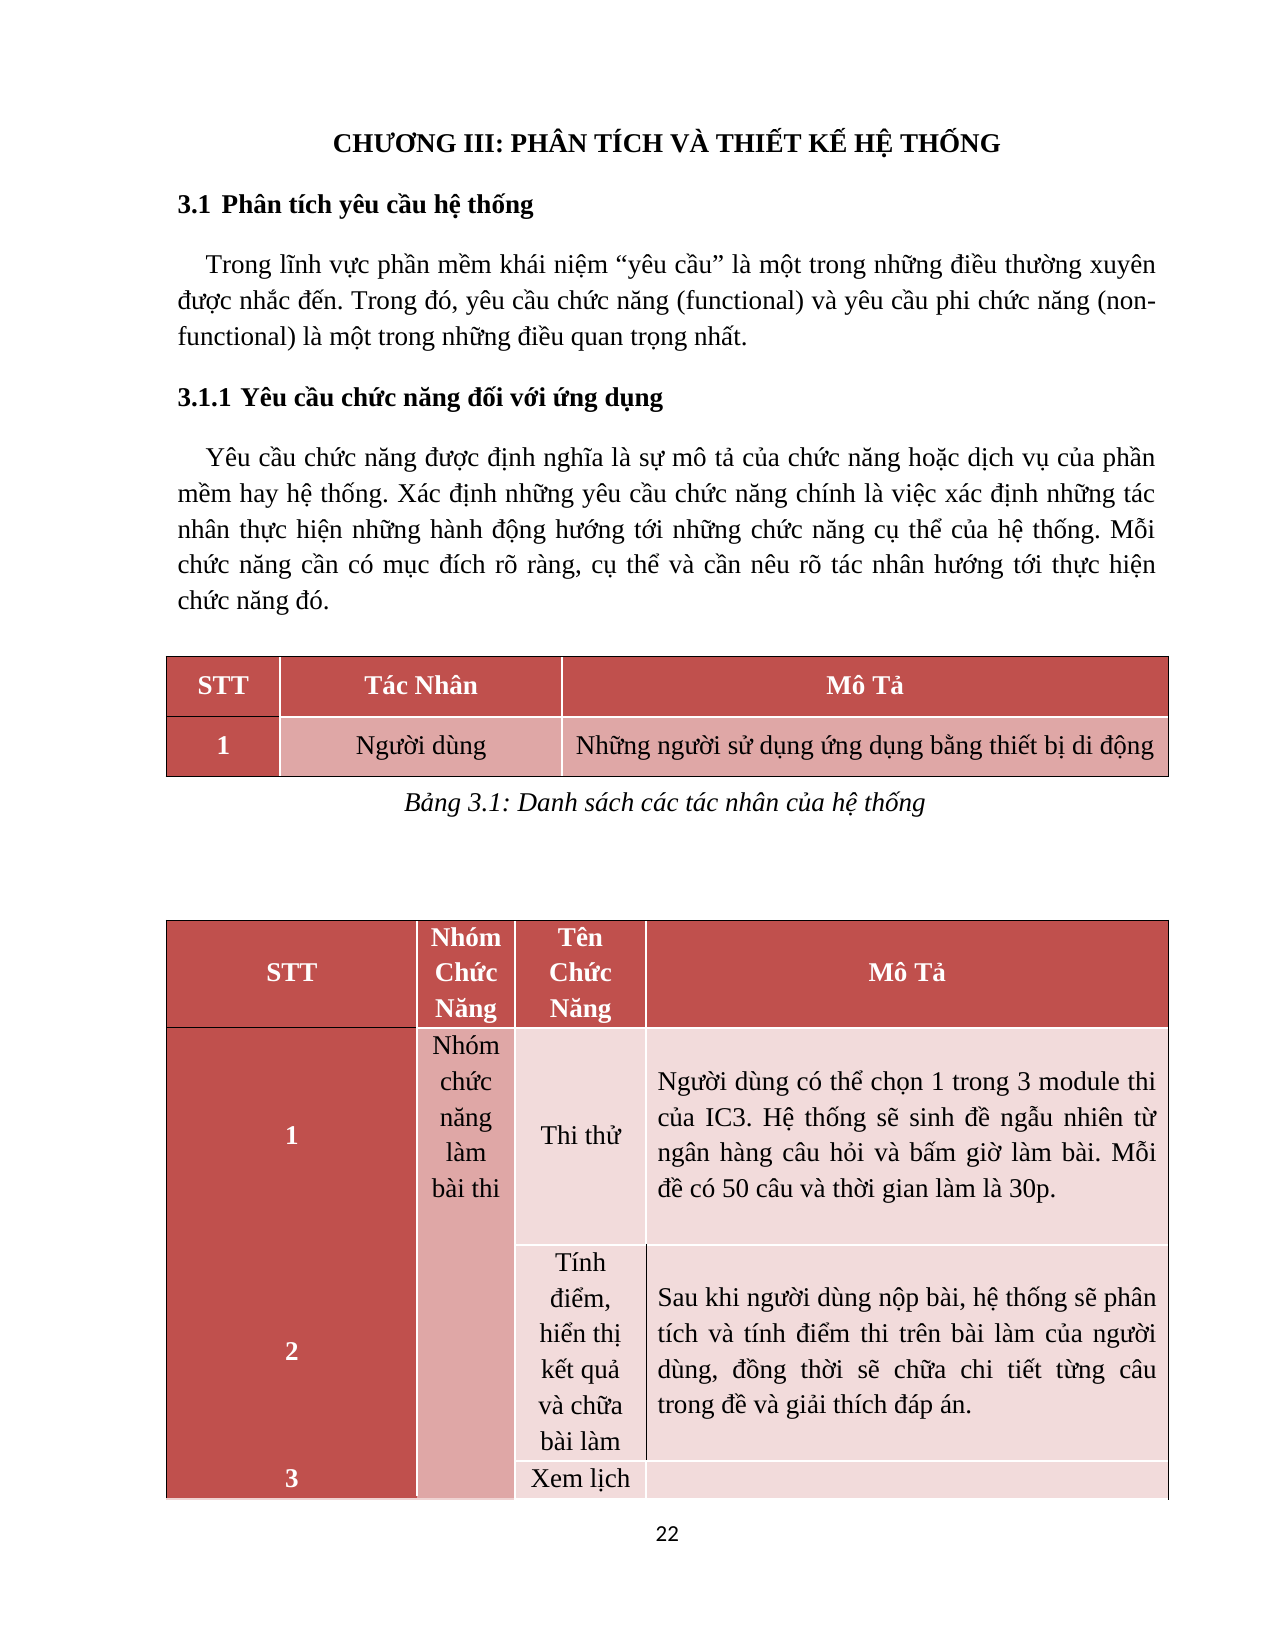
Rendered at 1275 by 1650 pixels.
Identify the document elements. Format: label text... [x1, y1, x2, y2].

table_header STT [167, 921, 416, 1027]
table_cell 1 [167, 1028, 416, 1244]
table_cell Người dùng [281, 718, 561, 776]
table_header Mô Tả [563, 657, 1168, 716]
list Yêu cầu chức năng đối với ứng dụng [177, 381, 1157, 412]
table_cell Thi thử [516, 1029, 645, 1244]
list Phân tích yêu cầu hệ thống [177, 188, 1157, 219]
table_cell Xem lịch sử bài thi [516, 1462, 645, 1498]
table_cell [647, 1462, 1168, 1498]
table_cell Sau khi người dùng nộp bài, hệ thống sẽ phân tích và tính điểm thi trên bài làm của người dùng, đồng thời sẽ chữa chi tiết từng câu trong đề và giải thích đáp án. [647, 1246, 1168, 1460]
table_header Tác Nhân [281, 657, 561, 716]
table_header Tên Chức Năng [516, 921, 645, 1027]
table_cell 2 [167, 1244, 416, 1460]
text CHƯƠNG III: PHÂN TÍCH VÀ THIẾT KẾ HỆ THỐNG [177, 127, 1157, 158]
table_cell Người dùng có thể chọn 1 trong 3 module thi của IC3. Hệ thống sẽ sinh đề ngẫu nhiên từ ngân hàng câu hỏi và bấm giờ làm bài. Mỗi đề có 50 câu và thời gian làm là 30p. [647, 1029, 1168, 1244]
text Trong lĩnh vực phần mềm khái niệm “yêu cầu” là một trong những điều thường xuyên được nhắc đến. Trong đó, yêu cầu chức năng (functional) và yêu cầu phi chức năng (non-functional) là một trong những điều quan trọng nhất. [177, 248, 1157, 284]
table_cell Những người sử dụng ứng dụng bằng thiết bị di động [563, 718, 1168, 776]
table_header STT [167, 657, 279, 716]
table_header Mô Tả [647, 921, 1168, 1027]
text Yêu cầu chức năng được định nghĩa là sự mô tả của chức năng hoặc dịch vụ của phần mềm hay hệ thống. Xác định những yêu cầu chức năng chính là việc xác định những tác nhân thực hiện những hành động hướng tới những chức năng cụ thể của hệ thống. Mỗi chức năng cần có mục đích rõ ràng, cụ thể và cần nêu rõ tác nhân hướng tới thực hiện chức năng đó. [177, 441, 1157, 615]
table_cell 3 [167, 1460, 417, 1498]
table_header Nhóm Chức Năng [418, 921, 514, 1027]
table_cell Tính điểm, hiển thị kết quả và chữa bài làm [516, 1246, 646, 1460]
table_cell 1 [167, 717, 279, 776]
text Trong lĩnh vực phần mềm khái niệm “yêu cầu” là một trong những điều thường xuyên được nhắc đến. Trong đó, yêu cầu chức năng (functional) và yêu cầu phi chức năng (non-functional) là một trong những điều quan trọng nhất. [177, 315, 1157, 351]
table_cell Nhóm chức năng làm bài thi [417, 1029, 514, 1498]
